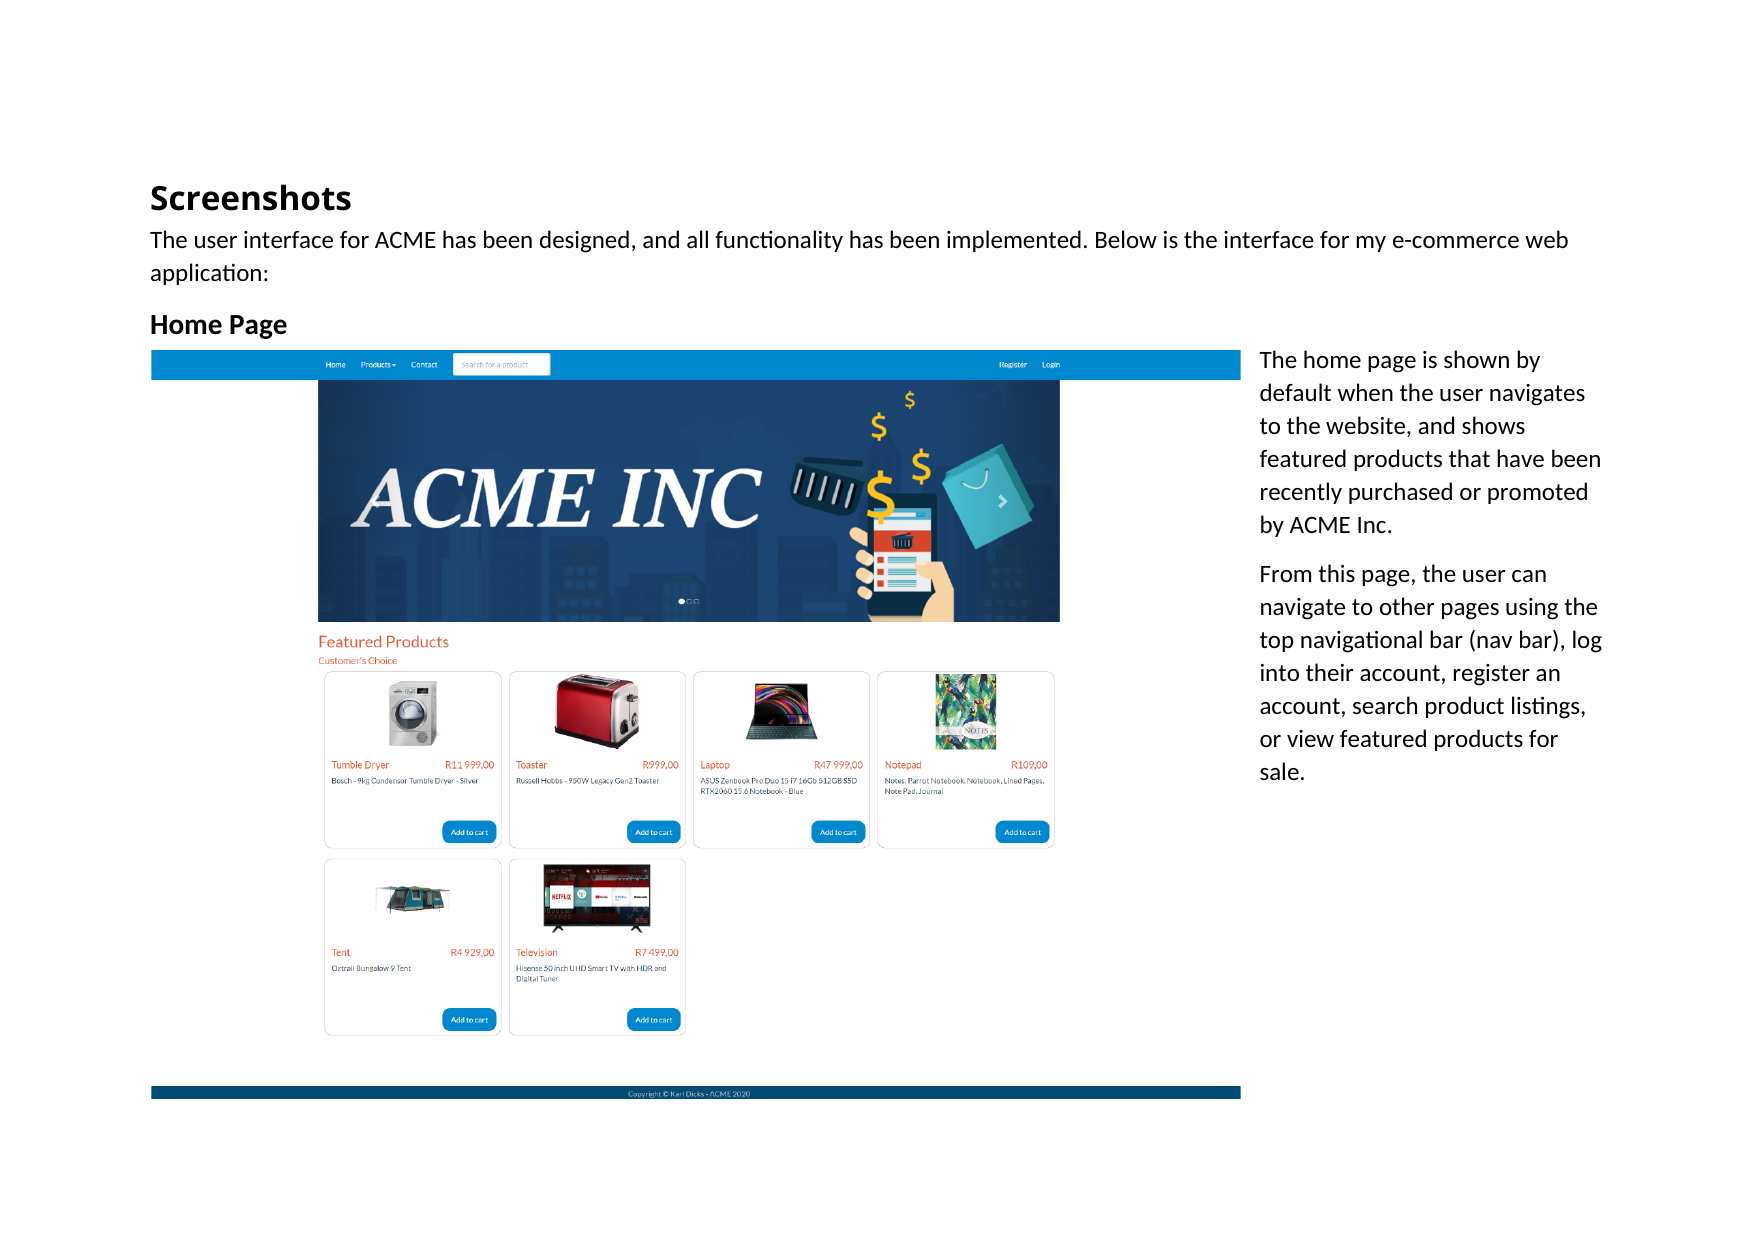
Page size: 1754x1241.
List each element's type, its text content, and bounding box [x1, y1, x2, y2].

text Home Page The home page is shown by default when the user navigates to the website, and shows featured products that have been recently purchased or promoted by ACME Inc. [150, 306, 1604, 539]
text From this page, the user can navigate to other pages using the top navigational bar (nav bar), log into their account, register an account, search product listings, or view featured products for sale. [1240, 559, 1604, 787]
subtitle Screenshots [150, 175, 1604, 220]
picture [150, 350, 1240, 1097]
picture [454, 354, 550, 375]
text The user interface for ACME has been designed, and all functionality has been implemented. Below is the interface for my e-commerce web application: [150, 224, 1604, 287]
